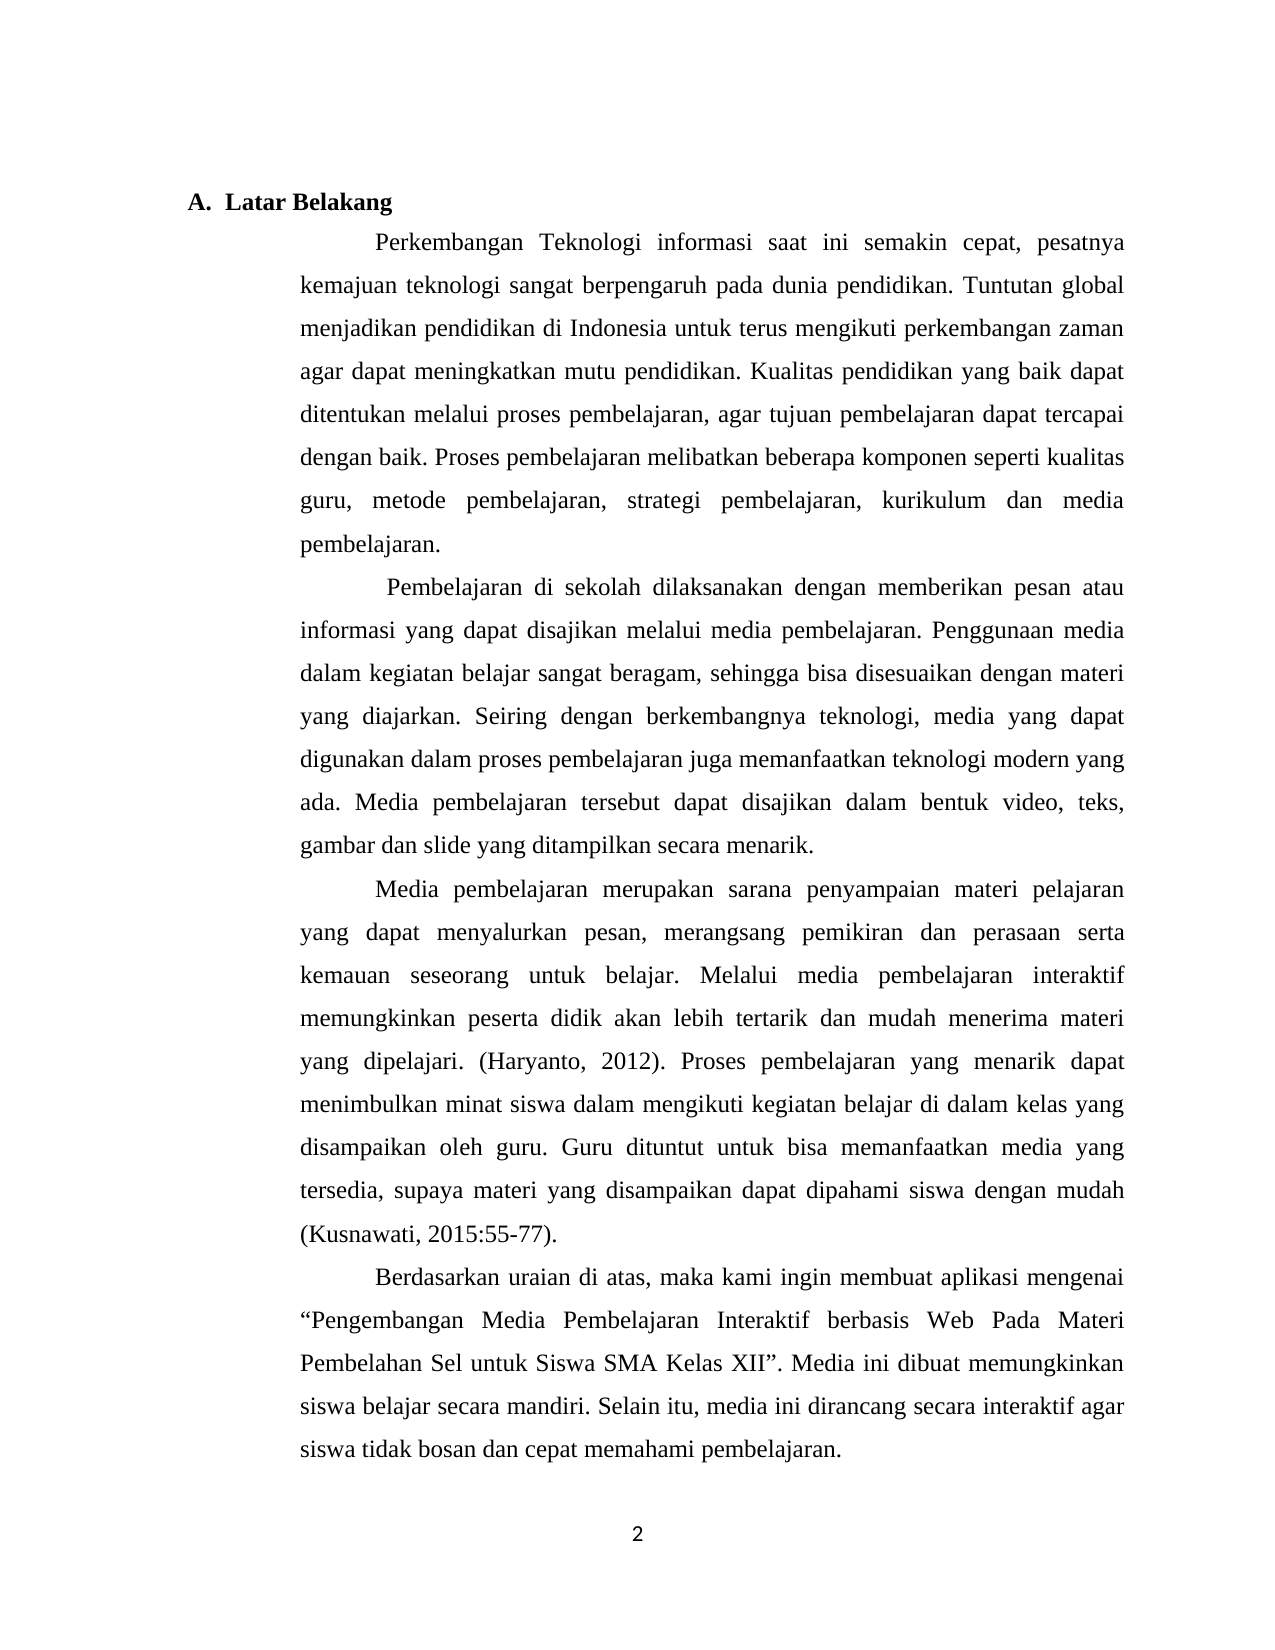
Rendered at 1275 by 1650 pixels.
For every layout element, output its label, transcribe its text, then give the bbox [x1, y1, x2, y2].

text Media pembelajaran merupakan sarana penyampaian materi pelajaran yang dapat menyalurkan pesan, merangsang pemikiran dan perasaan serta kemauan seseorang untuk belajar. Melalui media pembelajaran interaktif memungkinkan peserta didik akan lebih tertarik dan mudah menerima materi yang dipelajari. (Haryanto, 2012). Proses pembelajaran yang menarik dapat menimbulkan minat siswa dalam mengikuti kegiatan belajar di dalam kelas yang disampaikan oleh guru. Guru dituntut untuk bisa memanfaatkan media yang tersedia, supaya materi yang disampaikan dapat dipahami siswa dengan mudah (Kusnawati, 2015:55-77). [300, 874, 1125, 1247]
text Perkembangan Teknologi informasi saat ini semakin cepat, pesatnya kemajuan teknologi sangat berpengaruh pada dunia pendidikan. Tuntutan global menjadikan pendidikan di Indonesia untuk terus mengikuti perkembangan zaman agar dapat meningkatkan mutu pendidikan. Kualitas pendidikan yang baik dapat ditentukan melalui proses pembelajaran, agar tujuan pembelajaran dapat tercapai dengan baik. Proses pembelajaran melibatkan beberapa komponen seperti kualitas guru, metode pembelajaran, strategi pembelajaran, kurikulum dan media pembelajaran. [300, 227, 1125, 557]
text Pembelajaran di sekolah dilaksanakan dengan memberikan pesan atau informasi yang dapat disajikan melalui media pembelajaran. Penggunaan media dalam kegiatan belajar sangat beragam, sehingga bisa disesuaikan dengan materi yang diajarkan. Seiring dengan berkembangnya teknologi, media yang dapat digunakan dalam proses pembelajaran juga memanfaatkan teknologi modern yang ada. Media pembelajaran tersebut dapat disajikan dalam bentuk video, teks, gambar dan slide yang ditampilkan secara menarik. [300, 572, 1125, 859]
text Berdasarkan uraian di atas, maka kami ingin membuat aplikasi mengenai “Pengembangan Media Pembelajaran Interaktif berbasis Web Pada Materi Pembelahan Sel untuk Siswa SMA Kelas XII”. Media ini dibuat memungkinkan siswa belajar secara mandiri. Selain itu, media ini dirancang secara interaktif agar siswa tidak bosan dan cepat memahami pembelajaran. [300, 1262, 1125, 1463]
subtitle Latar Belakang [187, 187, 1125, 216]
